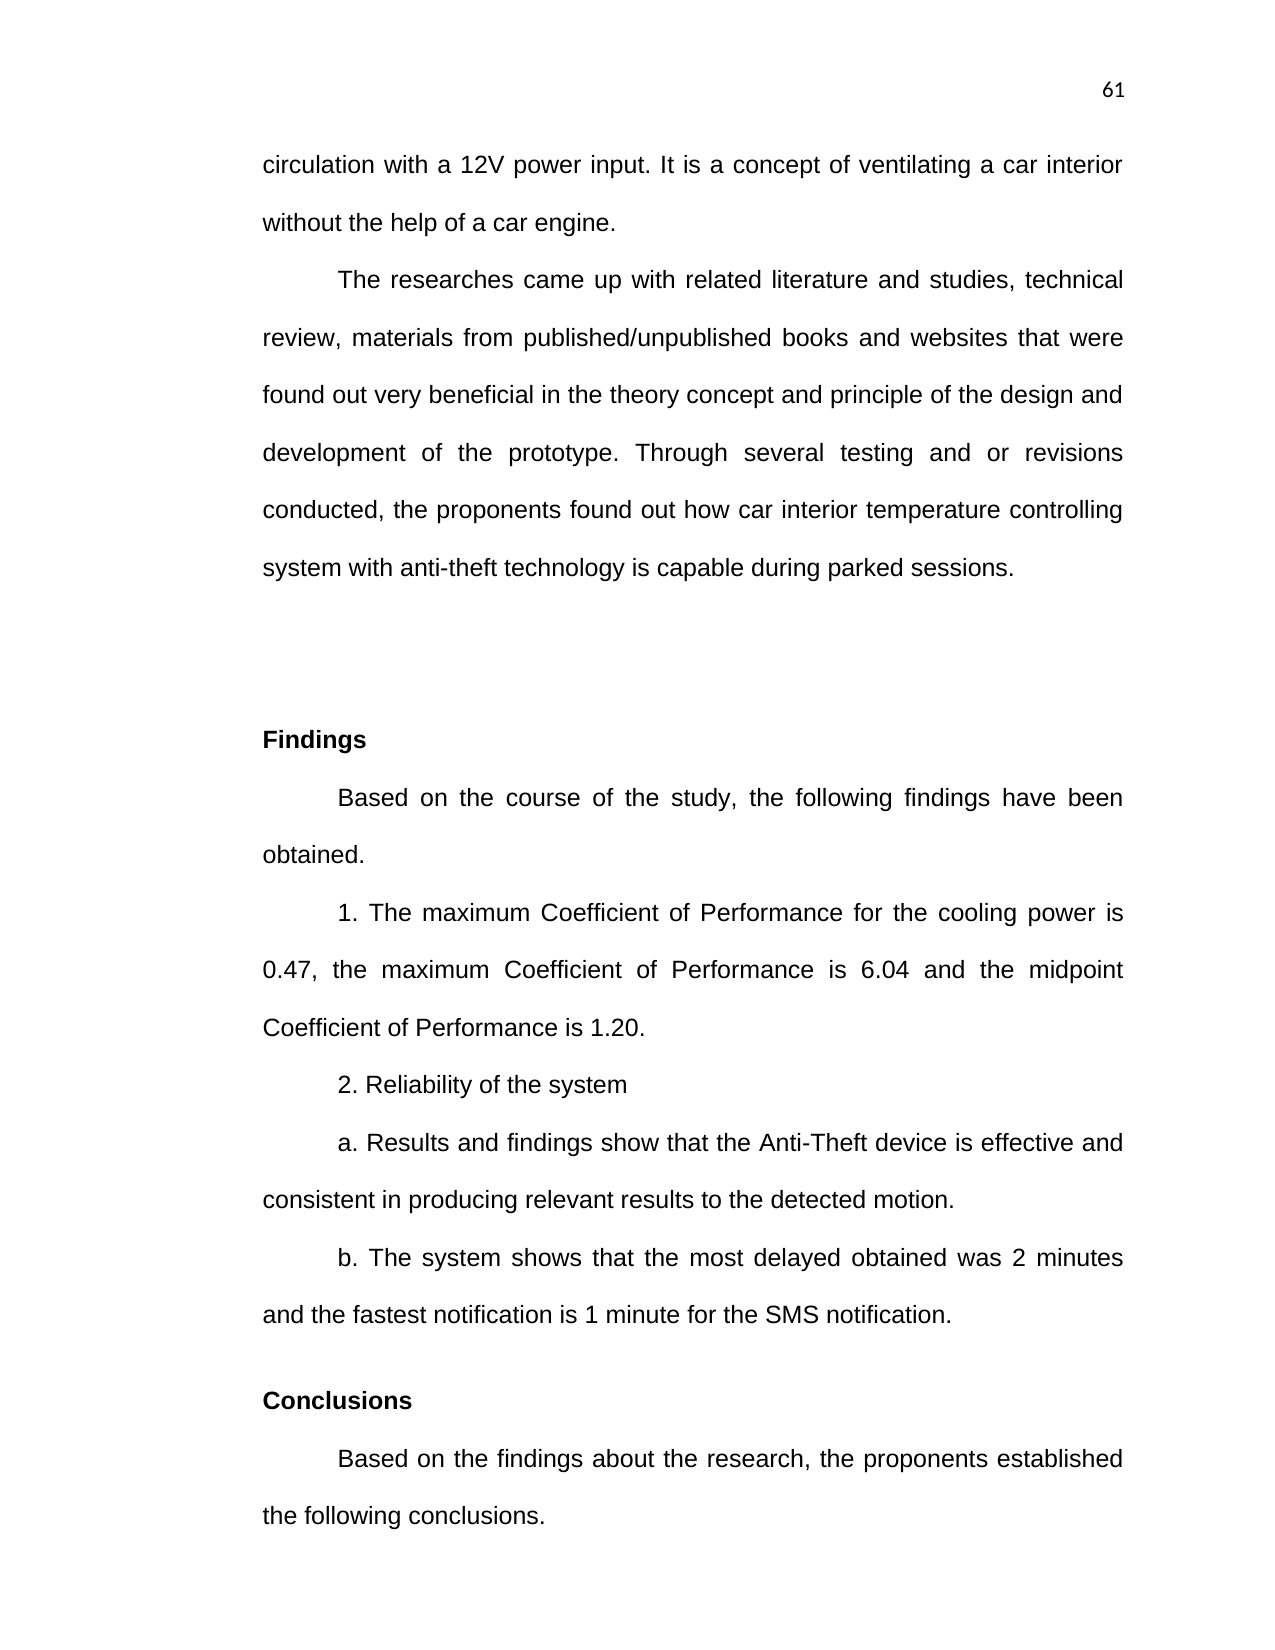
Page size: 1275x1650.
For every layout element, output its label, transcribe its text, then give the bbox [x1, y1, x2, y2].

text 2. Reliability of the system [262, 1070, 1125, 1099]
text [262, 150, 1125, 236]
text 1. The maximum Coefficient of Performance for the cooling power is 0.47, the maximum Coefficient of Performance is 6.04 and the midpoint Coefficient of Performance is 1.20. [262, 897, 1125, 1041]
text Based on the course of the study, the following findings have been obtained. [262, 782, 1125, 869]
text The researches came up with related literature and studies, technical review, materials from published/unpublished books and websites that were found out very beneficial in the theory concept and principle of the design and development of the prototype. Through several testing and or revisions conducted, the proponents found out how car interior temperature controlling system with anti-theft technology is capable during parked sessions. [262, 265, 1125, 581]
text Conclusions [262, 1386, 1125, 1415]
text Findings [262, 725, 1125, 754]
text Based on the findings about the research, the proponents established the following conclusions. [262, 1444, 1125, 1530]
text b. The system shows that the most delayed obtained was 2 minutes and the fastest notification is 1 minute for the SMS notification. [262, 1242, 1125, 1329]
text a. Results and findings show that the Anti-Theft device is effective and consistent in producing relevant results to the detected motion. [262, 1127, 1125, 1214]
